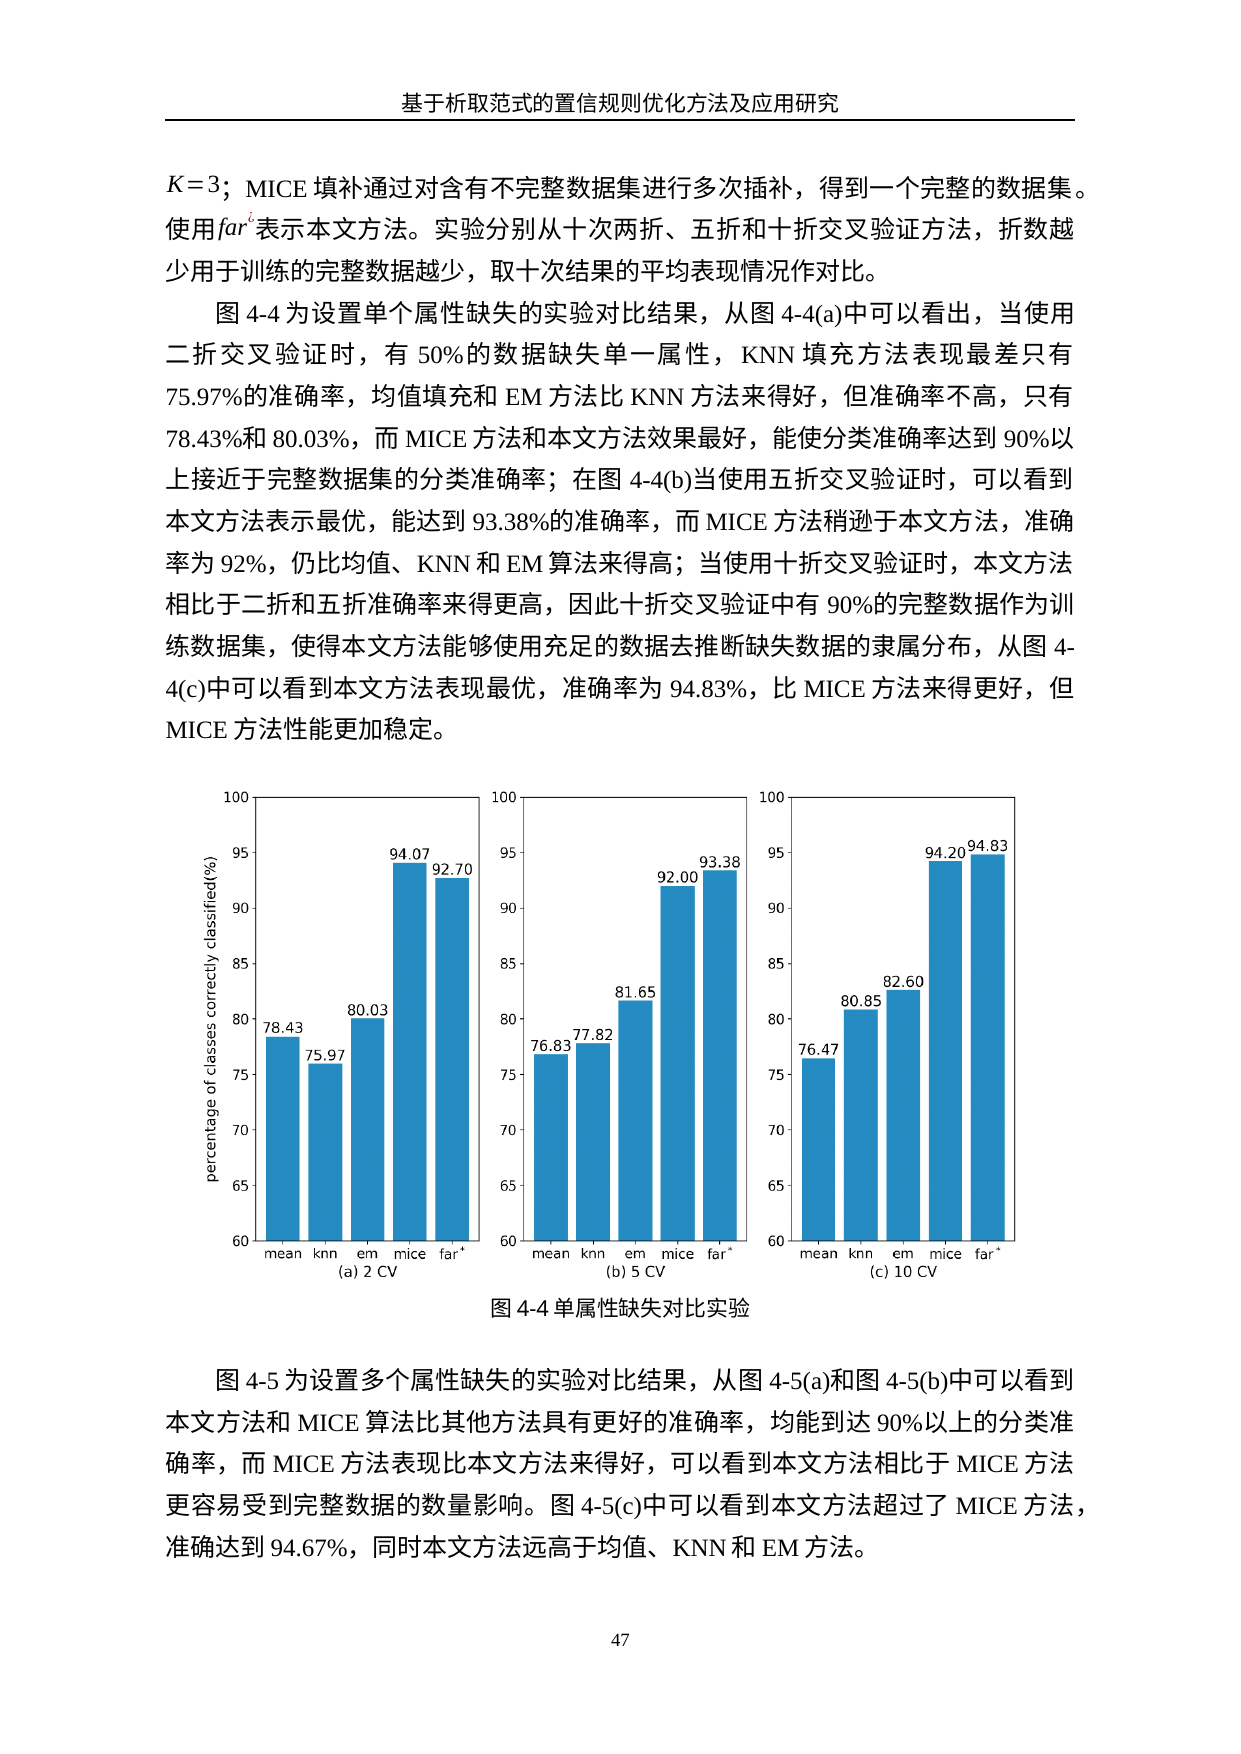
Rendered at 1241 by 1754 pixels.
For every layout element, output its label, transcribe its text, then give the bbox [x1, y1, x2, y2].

text 图4-5为设置多个属性缺失的实验对比结果，从图4-5(a)和图4-5(b)中可以看到本文方法和MICE算法比其他方法具有更好的准确率，均能到达90%以上的分类准确率，而MICE方法表现比本文方法来得好，可以看到本文方法相比于MICE方法更容易受到完整数据的数量影响。图4-5(c)中可以看到本文方法超过了MICE方法，准确达到94.67%，同时本文方法远高于均值、KNN和EM方法。 [165, 1356, 1075, 1564]
text 图4-4为设置单个属性缺失的实验对比结果，从图4-4(a)中可以看出，当使用二折交叉验证时，有50%的数据缺失单一属性，KNN填充方法表现最差只有75.97%的准确率，均值填充和EM方法比KNN方法来得好，但准确率不高，只有78.43%和80.03%，而MICE方法和本文方法效果最好，能使分类准确率达到90%以上接近于完整数据集的分类准确率；在图4-4(b)当使用五折交叉验证时，可以看到本文方法表示最优，能达到93.38%的准确率，而MICE方法稍逊于本文方法，准确率为92%，仍比均值、KNN和EM算法来得高；当使用十折交叉验证时，本文方法相比于二折和五折准确率来得更高，因此十折交叉验证中有90%的完整数据作为训练数据集，使得本文方法能够使用充足的数据去推断缺失数据的隶属分布，从图4-4(c)中可以看到本文方法表现最优，准确率为94.83%，比MICE方法来得更好，但MICE方法性能更加稳定。 [165, 289, 1075, 747]
text 图4-4单属性缺失对比实验 [165, 1291, 1075, 1322]
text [165, 164, 1075, 289]
picture [188, 781, 1052, 1285]
